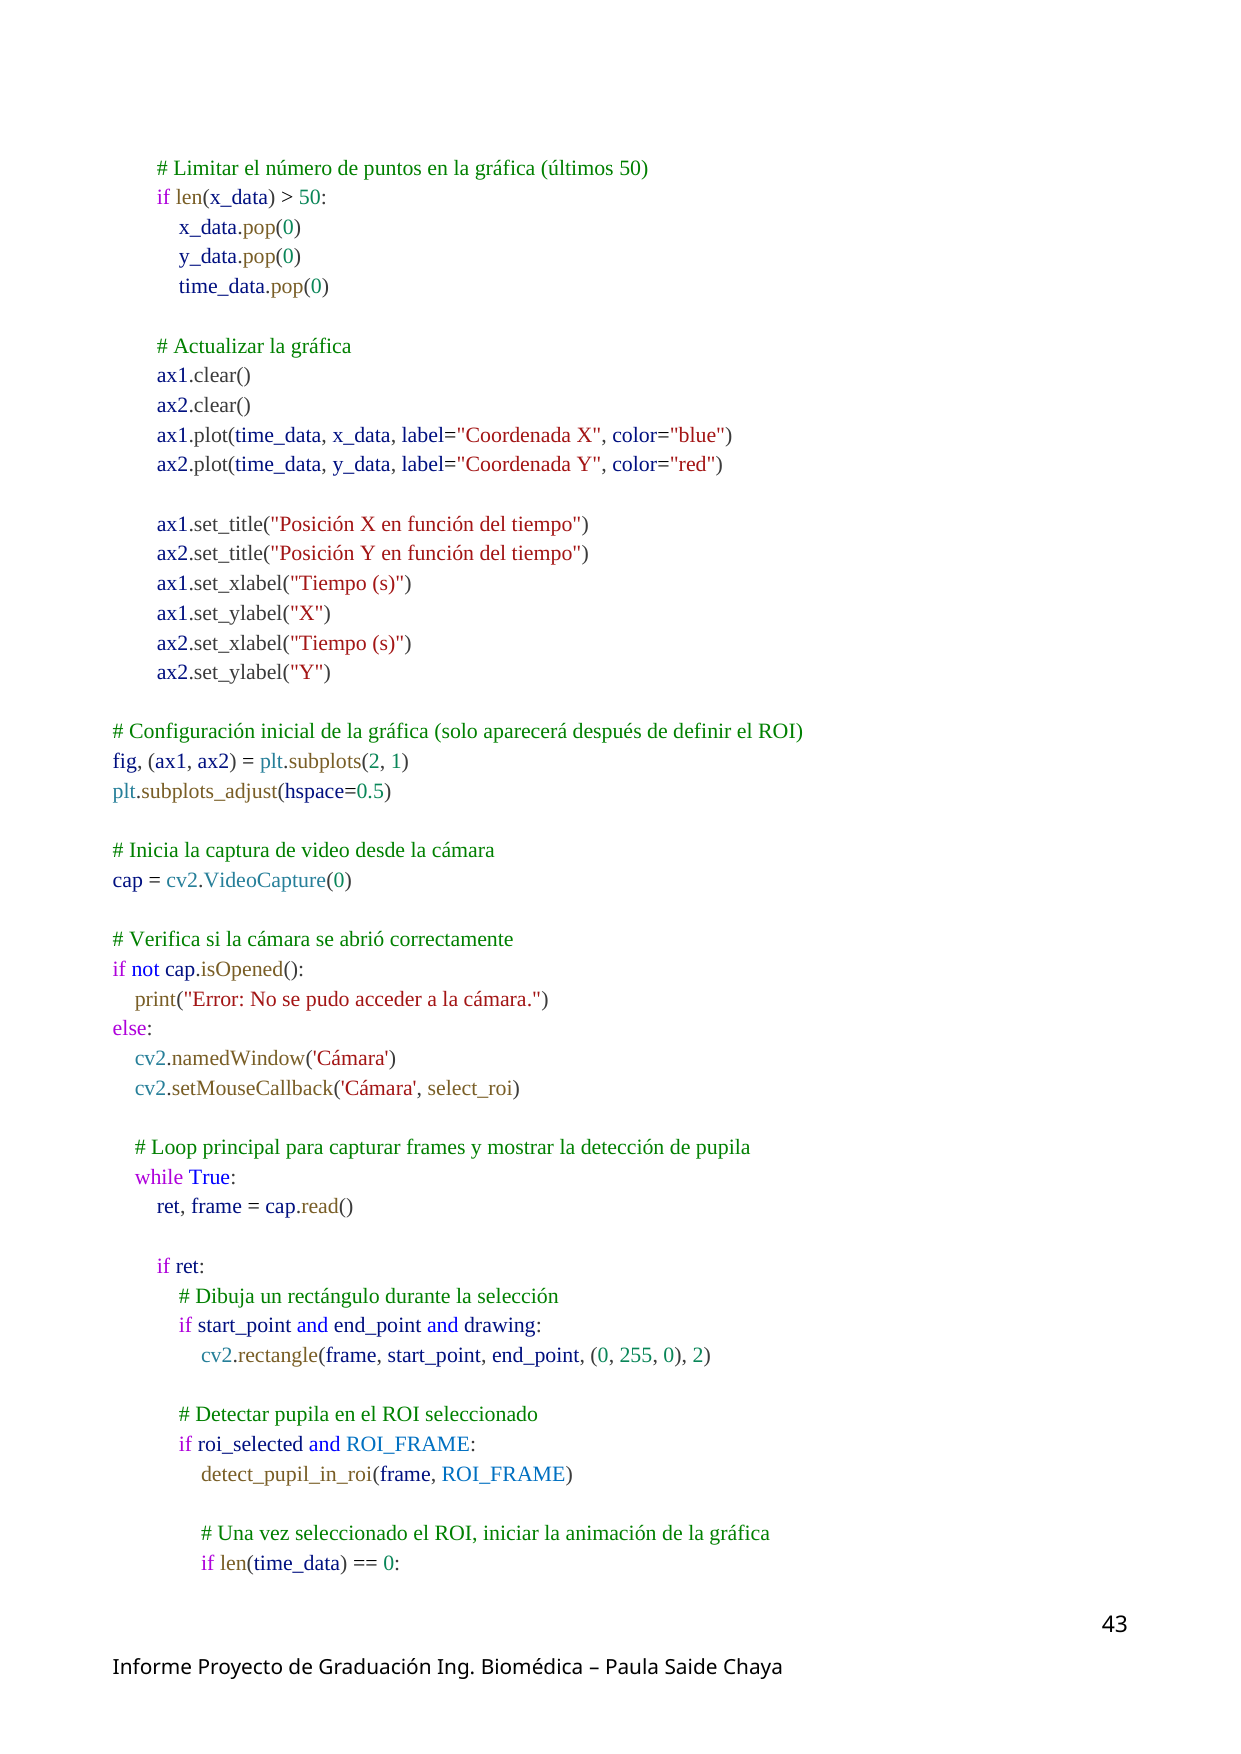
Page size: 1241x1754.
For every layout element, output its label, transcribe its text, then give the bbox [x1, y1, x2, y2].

text # Configuración inicial de la gráfica (solo aparecerá después de definir el ROI) [112, 714, 1128, 744]
text # Inicia la captura de video desde la cámara [112, 833, 1128, 862]
text if roi_selected and ROI_FRAME: [112, 1427, 1128, 1456]
text # Una vez seleccionado el ROI, iniciar la animación de la gráfica [112, 1516, 1128, 1545]
text ax1.set_title("Posición X en función del tiempo") [112, 506, 1128, 536]
text ax1.set_xlabel("Tiempo (s)") [112, 566, 1128, 595]
text plt.subplots_adjust(hspace=0.5) [112, 773, 1128, 803]
text ax2.set_ylabel("Y") [112, 655, 1128, 684]
text # Actualizar la gráfica [112, 328, 1128, 358]
text cv2.rectangle(frame, start_point, end_point, (0, 255, 0), 2) [112, 1337, 1128, 1367]
text cv2.setMouseCallback('Cámara', select_roi) [112, 1070, 1128, 1100]
text if len(x_data) > 50: [112, 180, 1128, 209]
text # Loop principal para capturar frames y mostrar la detección de pupila [112, 1130, 1128, 1159]
text x_data.pop(0) [112, 209, 1128, 239]
text while True: [112, 1159, 1128, 1189]
text # Limitar el número de puntos en la gráfica (últimos 50) [112, 150, 1128, 180]
text ax1.plot(time_data, x_data, label="Coordenada X", color="blue") [112, 417, 1128, 447]
text if not cap.isOpened(): [112, 952, 1128, 981]
text ax2.plot(time_data, y_data, label="Coordenada Y", color="red") [112, 447, 1128, 477]
text # Dibuja un rectángulo durante la selección [112, 1278, 1128, 1308]
text else: [112, 1011, 1128, 1041]
text ax2.clear() [112, 387, 1128, 417]
text time_data.pop(0) [112, 269, 1128, 298]
text y_data.pop(0) [112, 239, 1128, 269]
text if len(time_data) == 0: [112, 1545, 1128, 1575]
text ax2.set_title("Posición Y en función del tiempo") [112, 536, 1128, 566]
text # Verifica si la cámara se abrió correctamente [112, 922, 1128, 952]
text print("Error: No se pudo acceder a la cámara.") [112, 981, 1128, 1011]
text detect_pupil_in_roi(frame, ROI_FRAME) [112, 1456, 1128, 1486]
text cv2.namedWindow('Cámara') [112, 1041, 1128, 1070]
text if ret: [112, 1248, 1128, 1278]
text cap = cv2.VideoCapture(0) [112, 862, 1128, 892]
text ret, frame = cap.read() [112, 1189, 1128, 1219]
text ax1.clear() [112, 358, 1128, 387]
text fig, (ax1, ax2) = plt.subplots(2, 1) [112, 744, 1128, 773]
text # Detectar pupila en el ROI seleccionado [112, 1397, 1128, 1427]
text ax2.set_xlabel("Tiempo (s)") [112, 625, 1128, 655]
text if start_point and end_point and drawing: [112, 1308, 1128, 1337]
text ax1.set_ylabel("X") [112, 595, 1128, 625]
